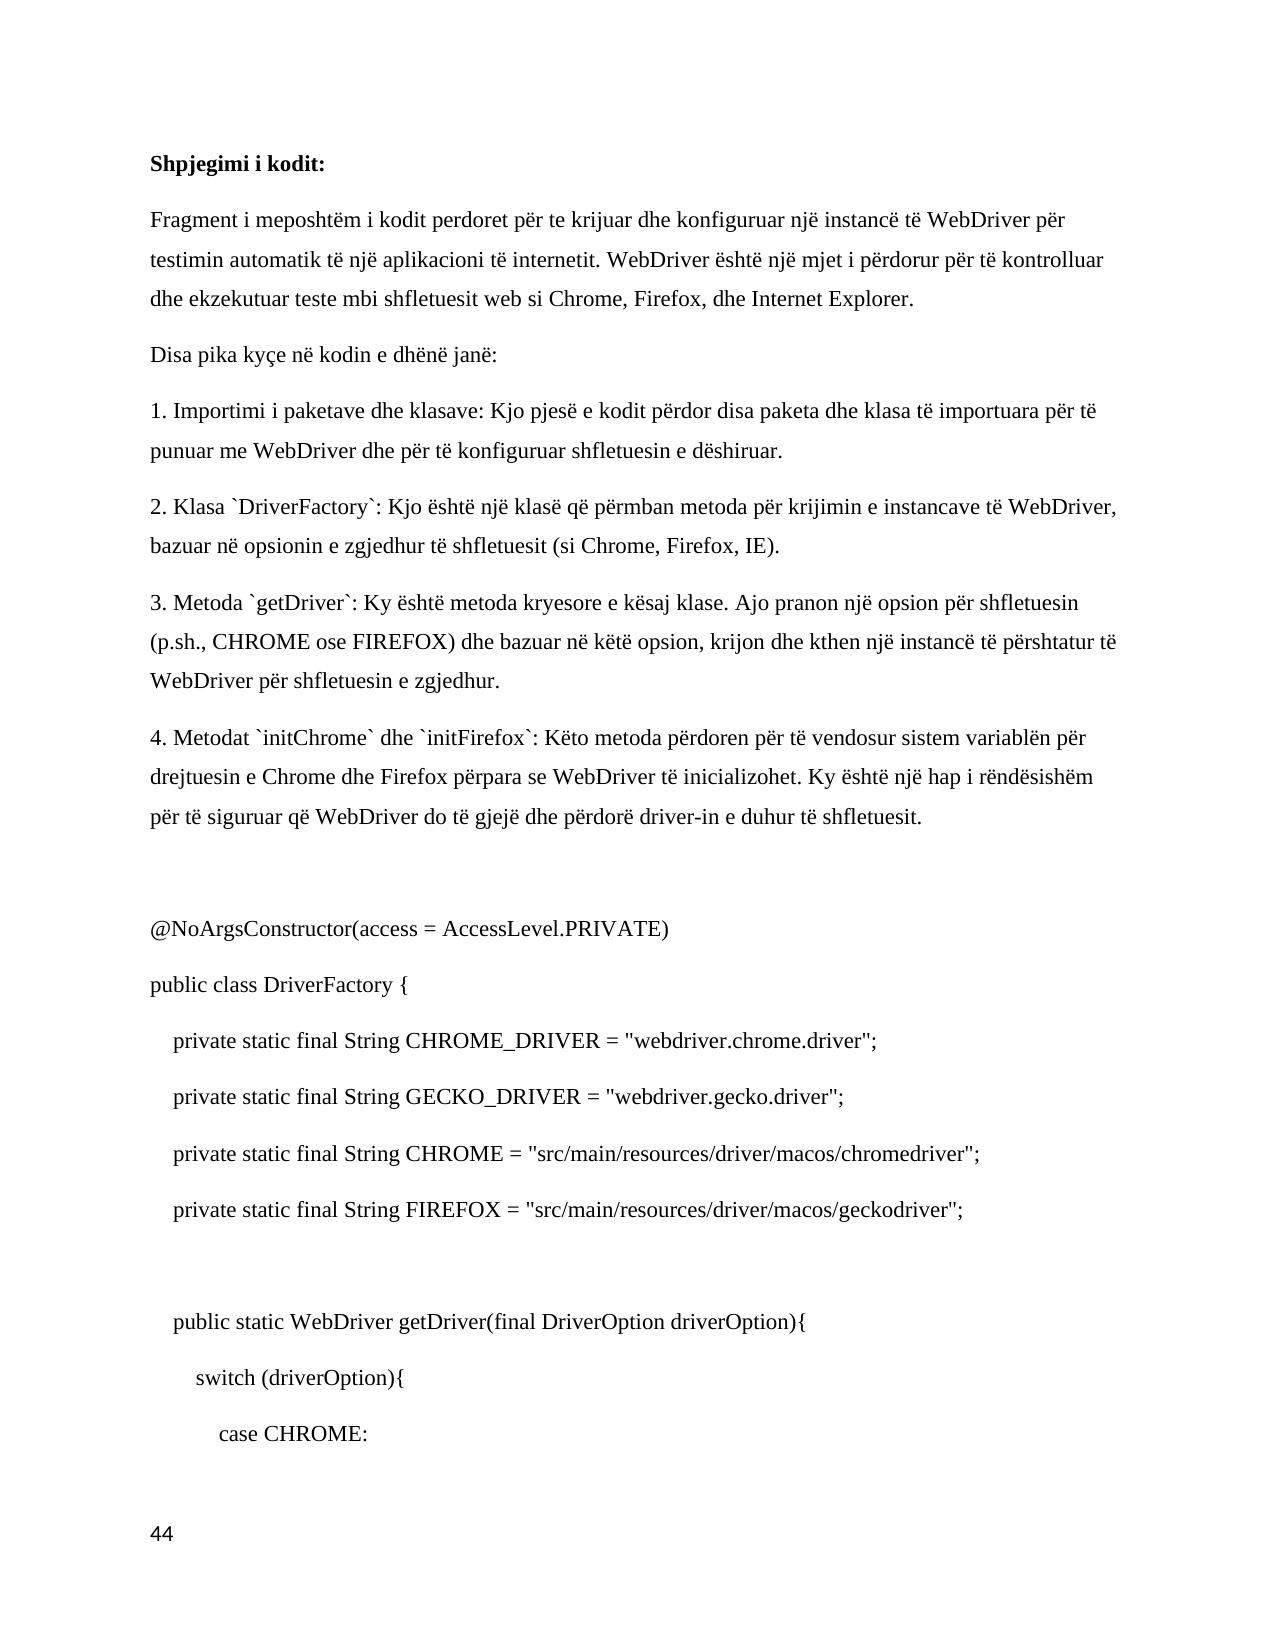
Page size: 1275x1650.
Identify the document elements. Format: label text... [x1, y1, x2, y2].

text public static WebDriver getDriver(final DriverOption driverOption){ [150, 1308, 1125, 1334]
text 4. Metodat `initChrome` dhe `initFirefox`: Këto metoda përdoren për të vendosur sistem variablën për drejtuesin e Chrome dhe Firefox përpara se WebDriver të inicializohet. Ky është një hap i rëndësishëm për të siguruar që WebDriver do të gjejë dhe përdorë driver-in e duhur të shfletuesit. [150, 724, 1125, 829]
text @NoArgsConstructor(access = AccessLevel.PRIVATE) [150, 915, 1125, 941]
text 3. Metoda `getDriver`: Ky është metoda kryesore e kësaj klase. Ajo pranon një opsion për shfletuesin (p.sh., CHROME ose FIREFOX) dhe bazuar në këtë opsion, krijon dhe kthen një instancë të përshtatur të WebDriver për shfletuesin e zgjedhur. [150, 589, 1125, 694]
text private static final String CHROME = "src/main/resources/driver/macos/chromedriver"; [150, 1139, 1125, 1166]
text private static final String FIREFOX = "src/main/resources/driver/macos/geckodriver"; [150, 1196, 1125, 1222]
text private static final String CHROME_DRIVER = "webdriver.chrome.driver"; [150, 1027, 1125, 1054]
text switch (driverOption){ [150, 1364, 1125, 1391]
text Fragment i meposhtëm i kodit perdoret për te krijuar dhe konfiguruar një instancë të WebDriver për testimin automatik të një aplikacioni të internetit. WebDriver është një mjet i përdorur për të kontrolluar dhe ekzekutuar teste mbi shfletuesit web si Chrome, Firefox, dhe Internet Explorer. [150, 206, 1125, 311]
text case CHROME: [150, 1420, 1125, 1447]
text 2. Klasa `DriverFactory`: Kjo është një klasë që përmban metoda për krijimin e instancave të WebDriver, bazuar në opsionin e zgjedhur të shfletuesit (si Chrome, Firefox, IE). [150, 493, 1125, 559]
text public class DriverFactory { [150, 971, 1125, 997]
text 1. Importimi i paketave dhe klasave: Kjo pjesë e kodit përdor disa paketa dhe klasa të importuara për të punuar me WebDriver dhe për të konfiguruar shfletuesin e dëshiruar. [150, 397, 1125, 463]
text Shpjegimi i kodit: [150, 150, 1125, 176]
text private static final String GECKO_DRIVER = "webdriver.gecko.driver"; [150, 1083, 1125, 1110]
text Disa pika kyçe në kodin e dhënë janë: [150, 341, 1125, 368]
